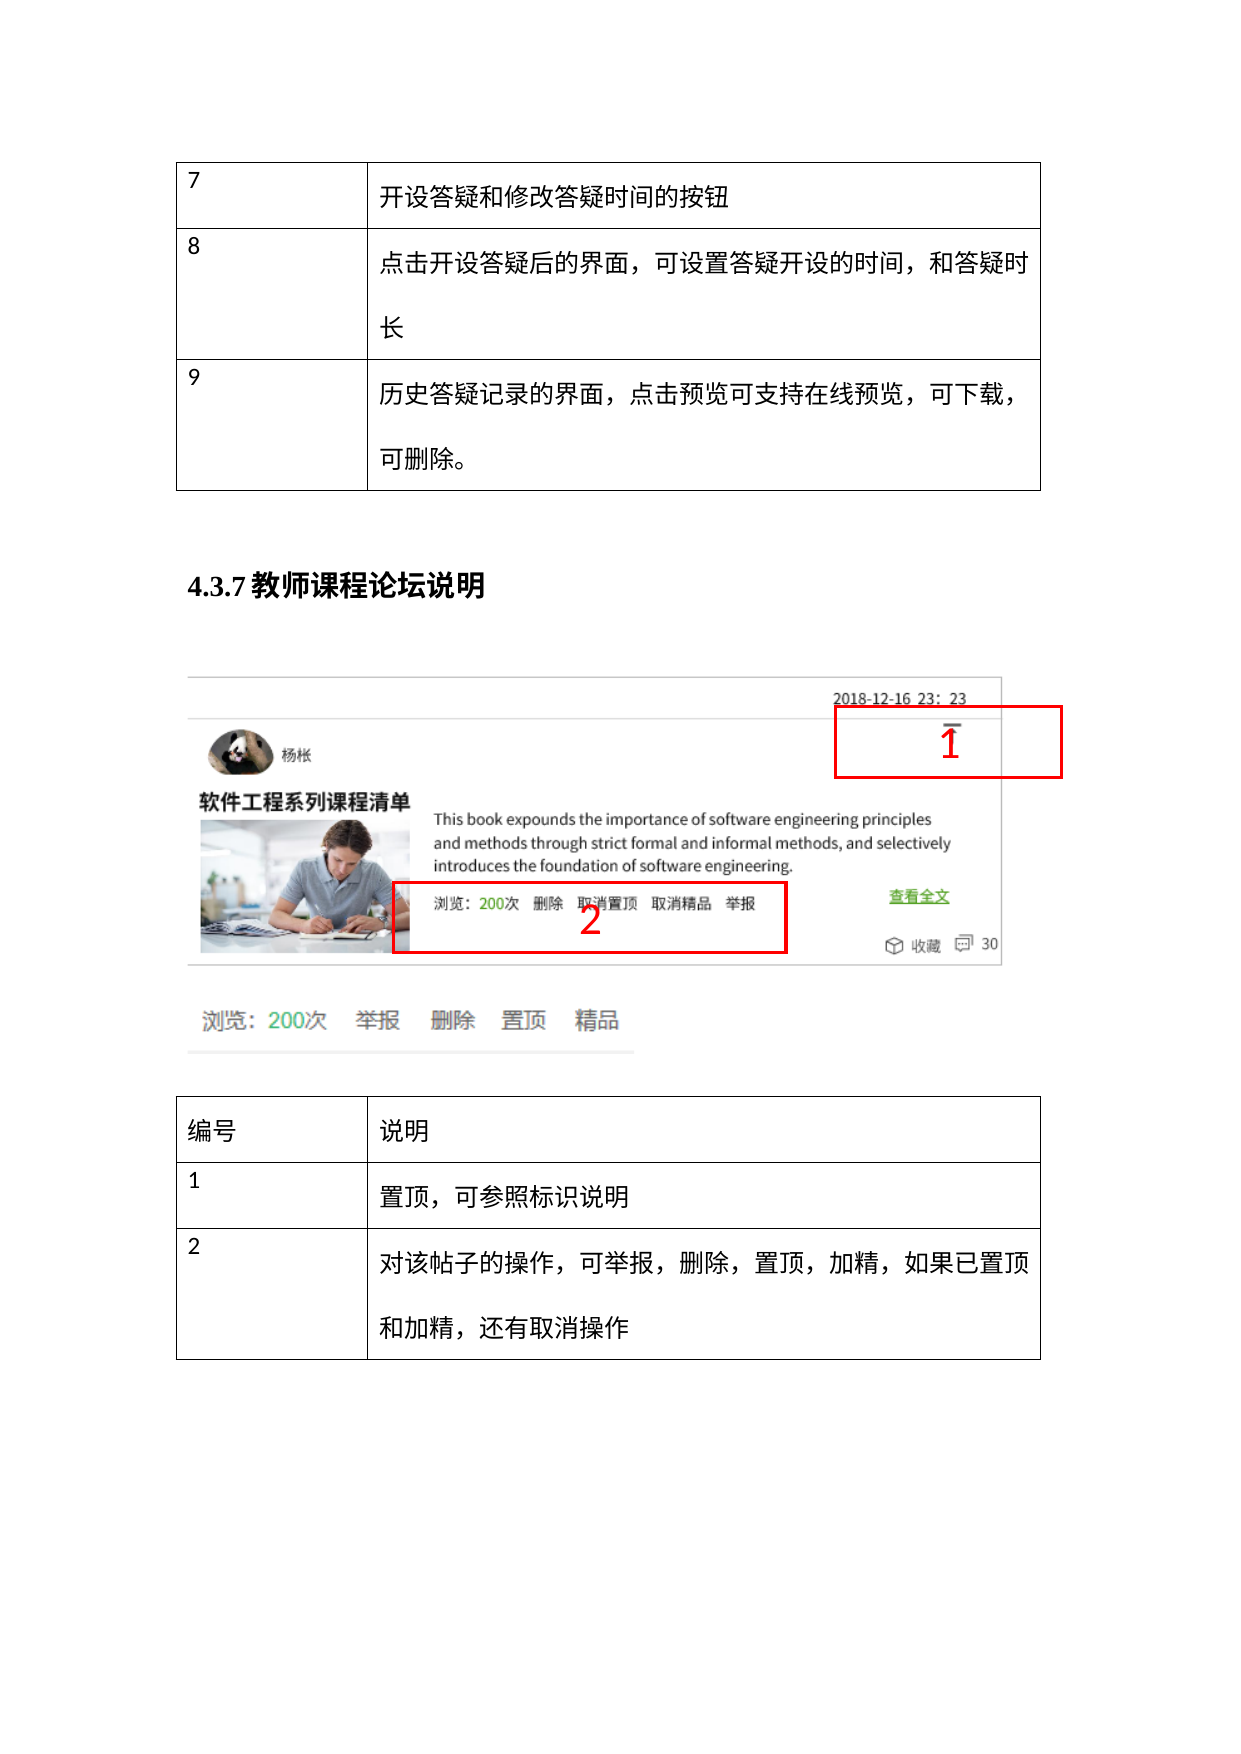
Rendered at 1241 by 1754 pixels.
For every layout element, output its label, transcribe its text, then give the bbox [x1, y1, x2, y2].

table_cell 7 [177, 163, 367, 228]
picture [187, 673, 1005, 972]
picture [837, 708, 1005, 776]
subtitle 4.3.7教师课程论坛说明 [187, 551, 1053, 616]
table_cell 8 [177, 229, 367, 359]
table_cell 开设答疑和修改答疑时间的按钮 [368, 163, 1040, 228]
table_cell 1 [177, 1163, 367, 1228]
table_cell 历史答疑记录的界面，点击预览可支持在线预览，可下载，可删除。 [368, 360, 1040, 490]
table_header 说明 [368, 1097, 1040, 1162]
picture [187, 998, 635, 1054]
table_cell 点击开设答疑后的界面，可设置答疑开设的时间，和答疑时长 [368, 229, 1040, 359]
table_cell 2 [177, 1229, 367, 1359]
table_cell 对该帖子的操作，可举报，删除，置顶，加精，如果已置顶和加精，还有取消操作 [368, 1229, 1040, 1359]
table_cell 置顶，可参照标识说明 [368, 1163, 1040, 1228]
table_cell 9 [177, 360, 367, 490]
table_header 编号 [177, 1097, 367, 1162]
